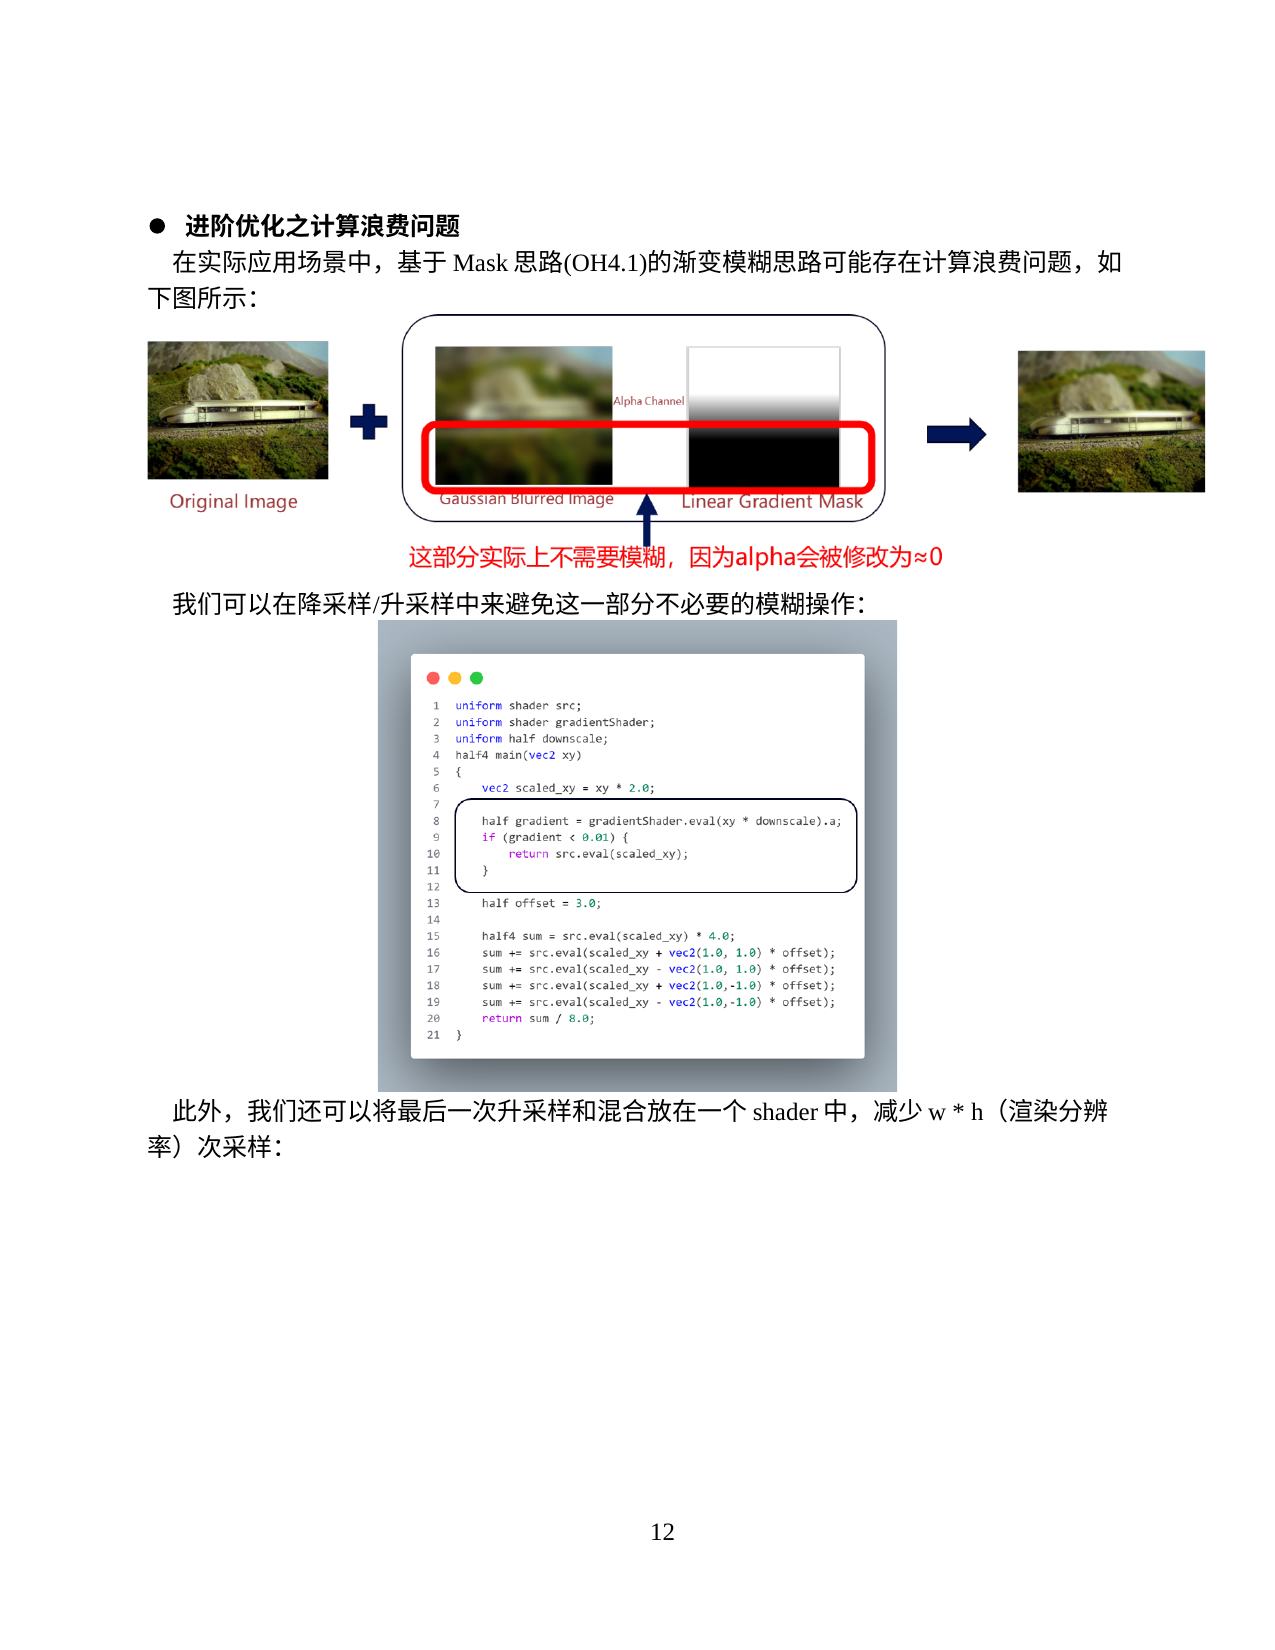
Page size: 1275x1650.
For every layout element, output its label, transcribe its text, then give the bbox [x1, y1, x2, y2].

text 在实际应用场景中，基于Mask思路(OH4.1)的渐变模糊思路可能存在计算浪费问题，如下图所示： [148, 242, 1127, 314]
picture [147, 314, 1205, 585]
text 此外，我们还可以将最后一次升采样和混合放在一个shader中，减少w * h（渲染分辨率）次采样： [148, 1091, 1127, 1164]
picture [377, 620, 898, 1092]
text 我们可以在降采样/升采样中来避免这一部分不必要的模糊操作： [148, 585, 1127, 621]
list 进阶优化之计算浪费问题 [148, 206, 1127, 242]
